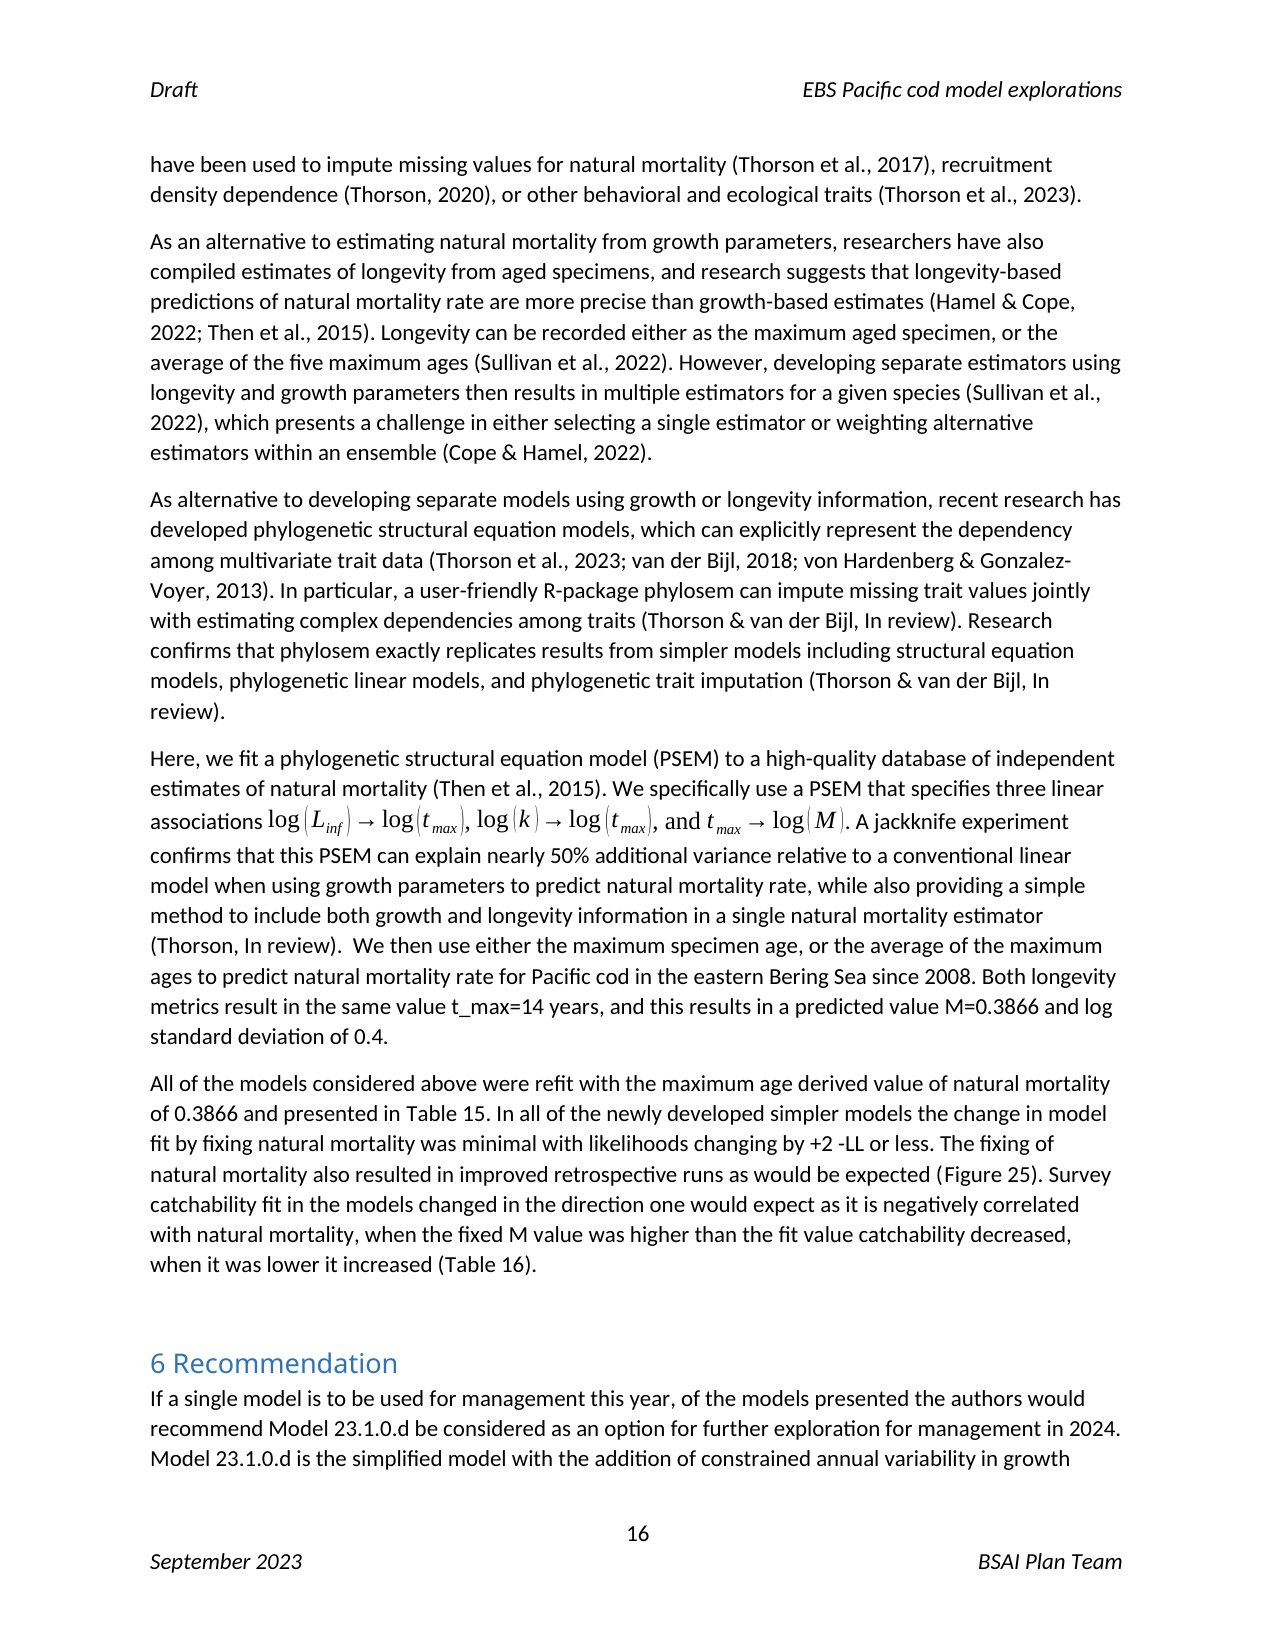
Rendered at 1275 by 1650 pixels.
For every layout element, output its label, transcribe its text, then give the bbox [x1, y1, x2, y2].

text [150, 1384, 1125, 1472]
subtitle 6 Recommendation [150, 1344, 1125, 1381]
text Here, we fit a phylogenetic structural equation model (PSEM) to a high-quality database of independent estimates of natural mortality (Then et al., 2015). We specifically use a PSEM that specifies three linear associations , , and . A jackknife experiment confirms that this PSEM can explain nearly 50% additional variance relative to a conventional linear model when using growth parameters to predict natural mortality rate, while also providing a simple method to include both growth and longevity information in a single natural mortality estimator (Thorson, In review). We then use either the maximum specimen age, or the average of the maximum ages to predict natural mortality rate for Pacific cod in the eastern Bering Sea since 2008. Both longevity metrics result in the same value t_max=14 years, and this results in a predicted value M=0.3866 and log standard deviation of 0.4. [150, 744, 1125, 1050]
text All of the models considered above were refit with the maximum age derived value of natural mortality of 0.3866 and presented in Table 15. In all of the newly developed simpler models the change in model fit by fixing natural mortality was minimal with likelihoods changing by +2 -LL or less. The fixing of natural mortality also resulted in improved retrospective runs as would be expected (Figure 25). Survey catchability fit in the models changed in the direction one would expect as it is negatively correlated with natural mortality, when the fixed M value was higher than the fit value catchability decreased, when it was lower it increased (Table 16). [150, 1069, 1125, 1278]
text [150, 150, 1125, 208]
text As alternative to developing separate models using growth or longevity information, recent research has developed phylogenetic structural equation models, which can explicitly represent the dependency among multivariate trait data (Thorson et al., 2023; van der Bijl, 2018; von Hardenberg & Gonzalez-Voyer, 2013). In particular, a user-friendly R-package phylosem can impute missing trait values jointly with estimating complex dependencies among traits (Thorson & van der Bijl, In review). Research confirms that phylosem exactly replicates results from simpler models including structural equation models, phylogenetic linear models, and phylogenetic trait imputation (Thorson & van der Bijl, In review). [150, 485, 1125, 725]
text As an alternative to estimating natural mortality from growth parameters, researchers have also compiled estimates of longevity from aged specimens, and research suggests that longevity-based predictions of natural mortality rate are more precise than growth-based estimates (Hamel & Cope, 2022; Then et al., 2015). Longevity can be recorded either as the maximum aged specimen, or the average of the five maximum ages (Sullivan et al., 2022). However, developing separate estimators using longevity and growth parameters then results in multiple estimators for a given species (Sullivan et al., 2022), which presents a challenge in either selecting a single estimator or weighting alternative estimators within an ensemble (Cope & Hamel, 2022). [150, 227, 1125, 467]
